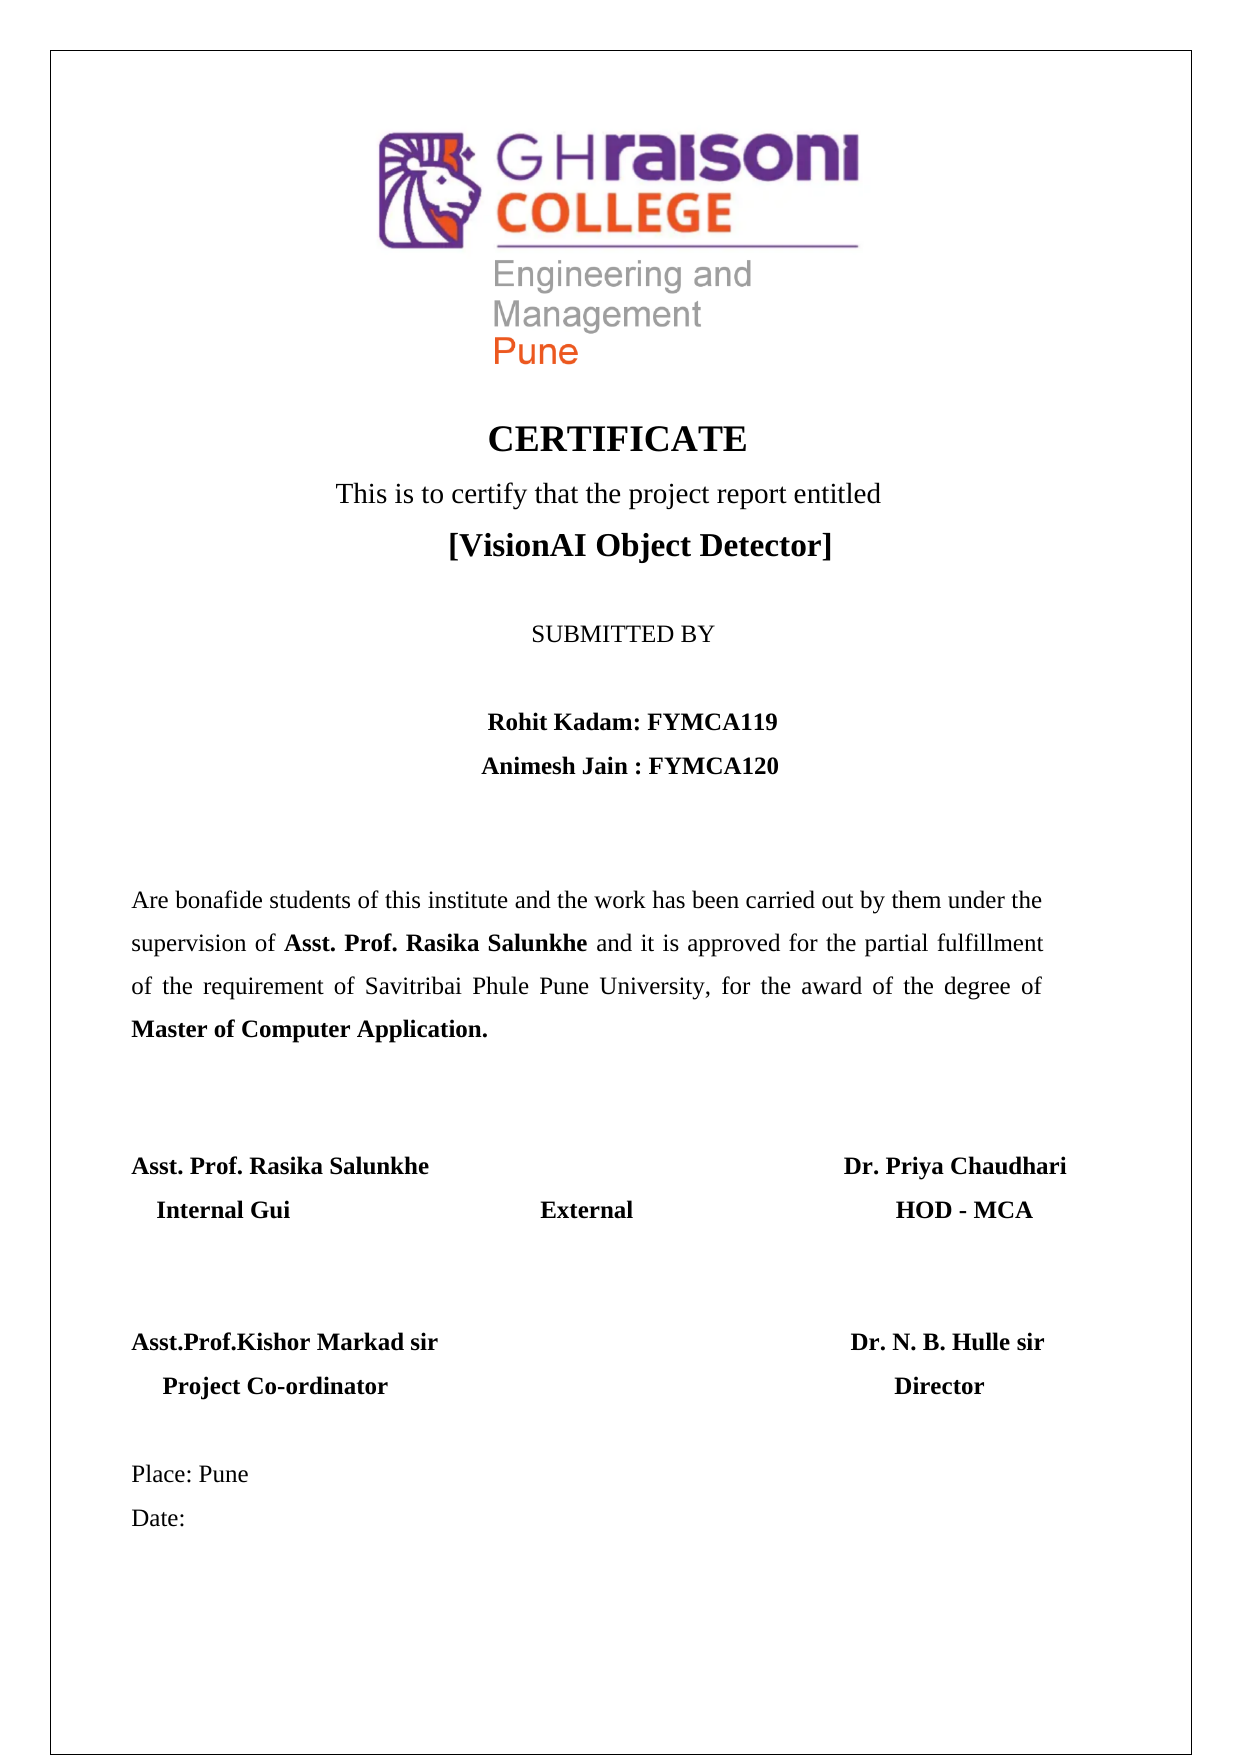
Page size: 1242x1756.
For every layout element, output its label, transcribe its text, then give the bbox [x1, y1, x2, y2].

text CERTIFICATE [131, 416, 1173, 459]
text Asst.Prof.Kishor Markad sir Dr. N. B. Hulle sir [131, 1327, 1092, 1356]
text Place: Pune [131, 1459, 1112, 1488]
text Date: [131, 1503, 1112, 1532]
picture [311, 118, 927, 380]
text [VisionAI Object Detector] [131, 525, 1173, 563]
text Rohit Kadam: FYMCA119 [131, 707, 1092, 736]
text SUBMITTED BY [131, 619, 1092, 647]
text Internal Gui External HOD - MCA [131, 1195, 1092, 1224]
text Project Co-ordinator Director [131, 1371, 1092, 1400]
text Are bonafide students of this institute and the work has been carried out by them under the supervision of Asst. Prof. Rasika Salunkhe and it is approved for the partial fulfillment of the requirement of Savitribai Phule Pune University, for the award of the degree of Master of Computer Application. [131, 885, 1044, 1043]
text Animesh Jain : FYMCA120 [131, 751, 1092, 780]
text Asst. Prof. Rasika Salunkhe Dr. Priya Chaudhari [131, 1151, 1092, 1180]
text This is to certify that the project report entitled [131, 476, 1173, 509]
